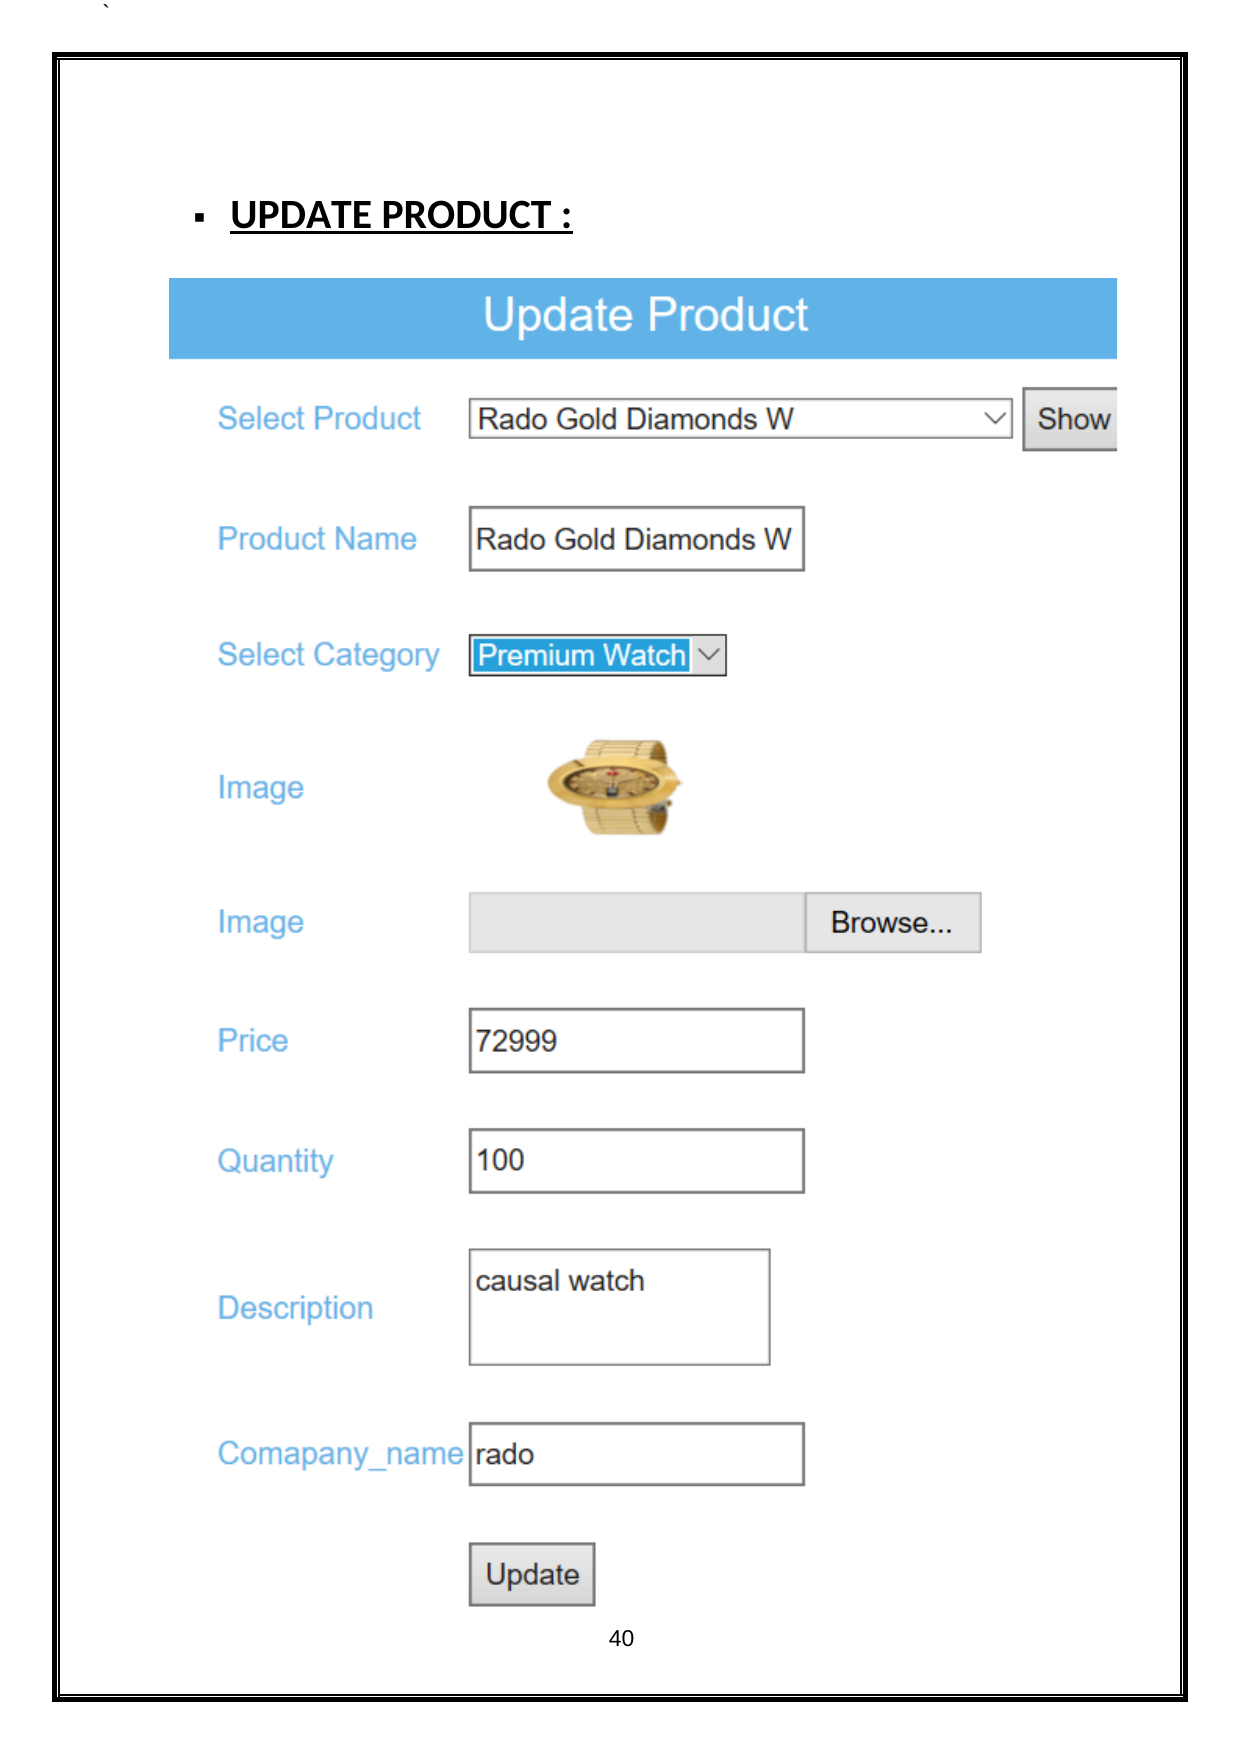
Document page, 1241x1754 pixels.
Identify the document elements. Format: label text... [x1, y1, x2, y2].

subtitle UPDATE PRODUCT : [193, 188, 1113, 238]
picture [169, 278, 1118, 1624]
